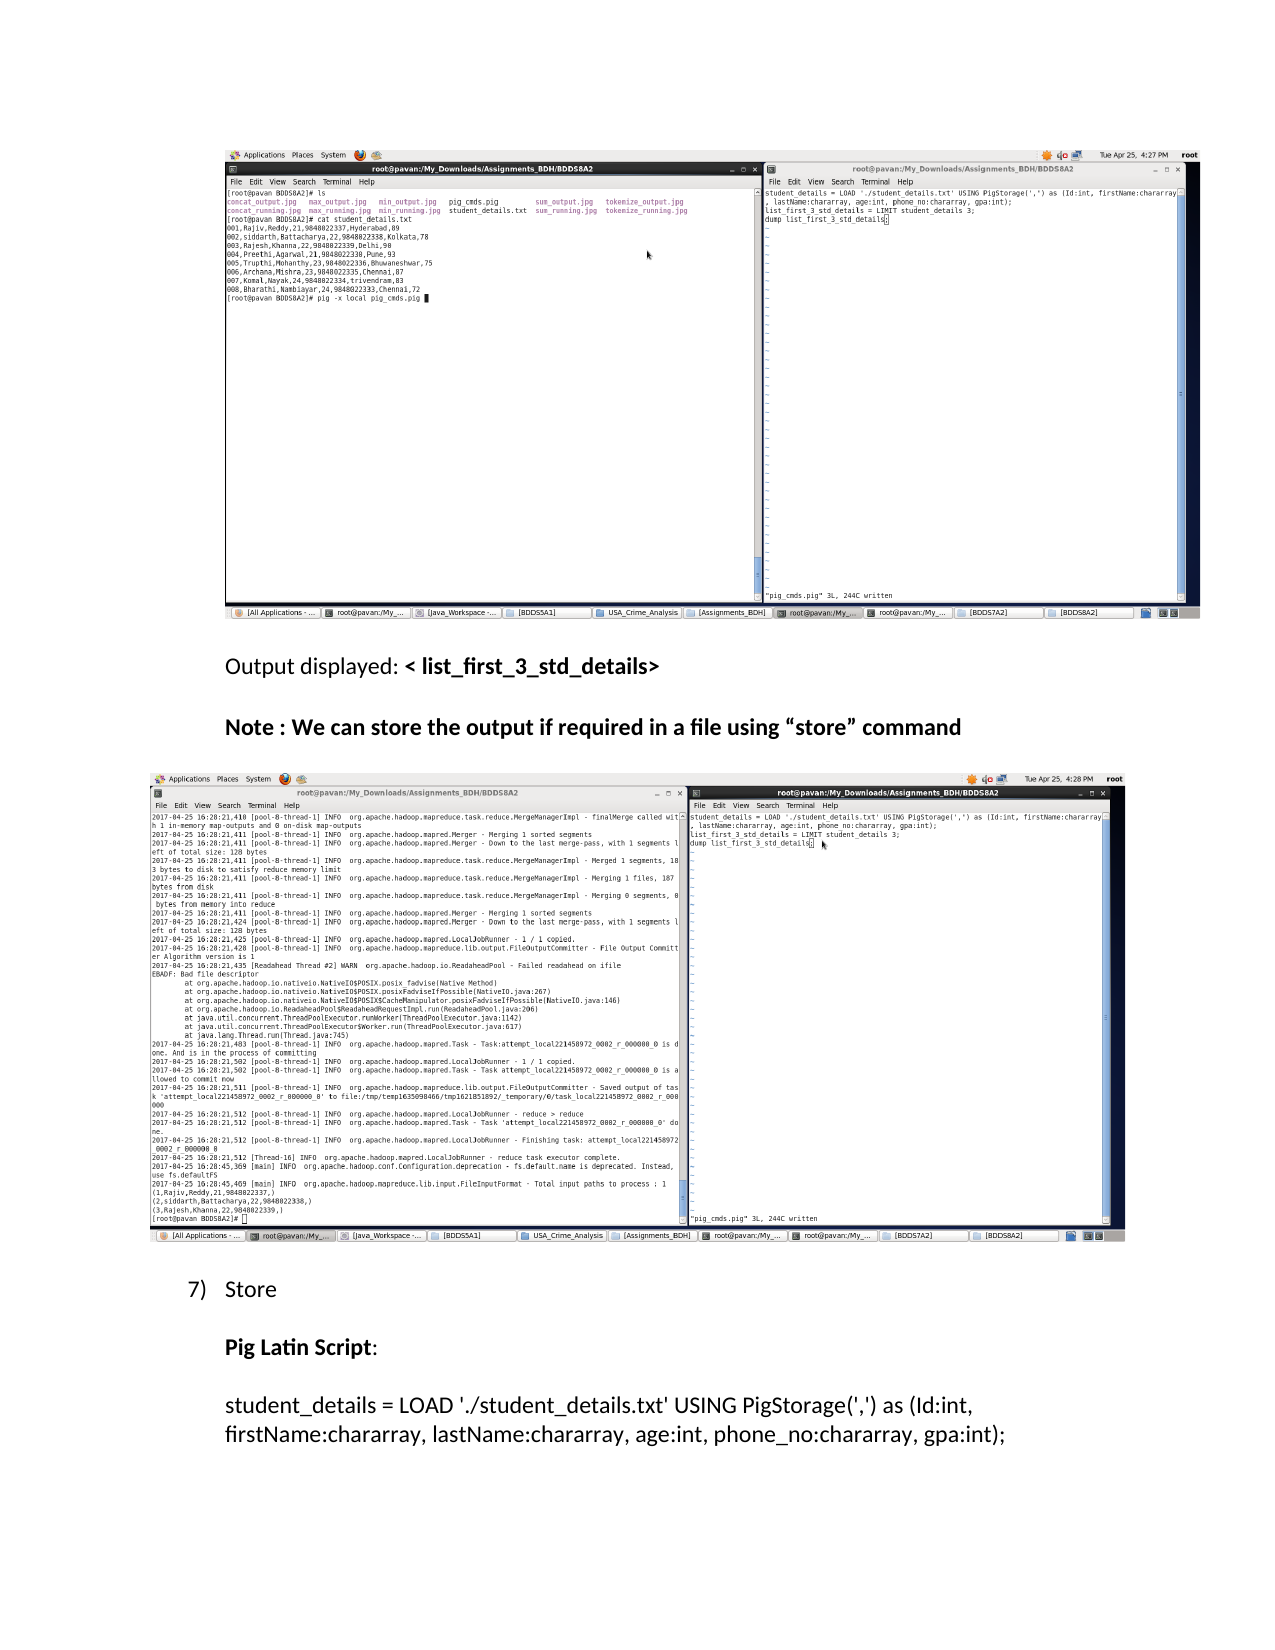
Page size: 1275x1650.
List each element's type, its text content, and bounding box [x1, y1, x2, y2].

text Note : We can store the output if required in a file using “store” command [225, 712, 1125, 741]
text Output displayed: < list_first_3_std_details> [225, 651, 1125, 680]
picture [150, 773, 1125, 1242]
list student_details = LOAD './student_details.txt' USING PigStorage(',') as (Id:int, firstName:chararray, lastName:chararray, age:int, phone_no:chararray, gpa:int); [225, 1390, 1125, 1448]
picture [225, 150, 1200, 619]
list Store [187, 1274, 1125, 1303]
list Pig Latin Script: [225, 1332, 1125, 1362]
